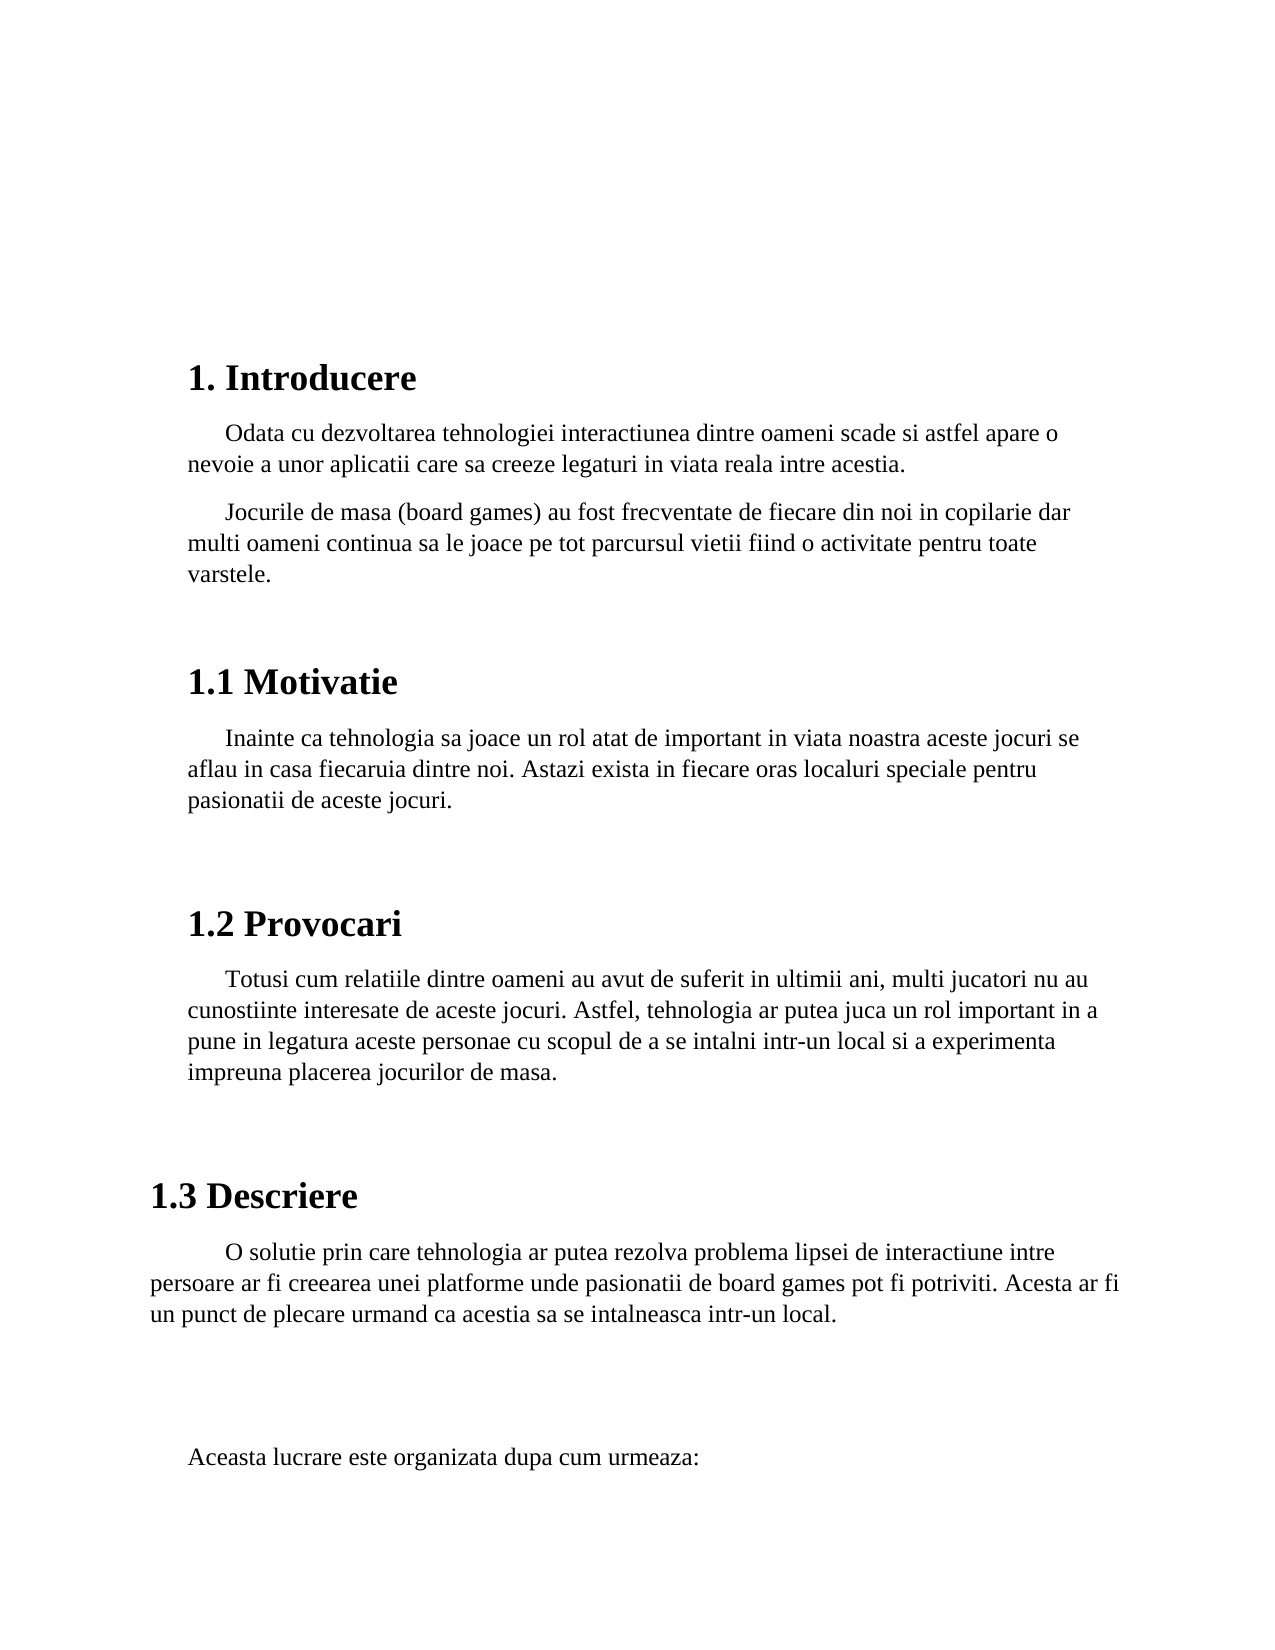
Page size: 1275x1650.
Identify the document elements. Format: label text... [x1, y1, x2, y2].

text Inainte ca tehnologia sa joace un rol atat de important in viata noastra aceste jocuri se aflau in casa fiecaruia dintre noi. Astazi exista in fiecare oras localuri speciale pentru pasionatii de aceste jocuri. [187, 723, 1125, 814]
text Odata cu dezvoltarea tehnologiei interactiunea dintre oameni scade si astfel apare o nevoie a unor aplicatii care sa creeze legaturi in viata reala intre acestia. [187, 418, 1125, 478]
text 1.1 Motivatie [150, 659, 1125, 703]
text O solutie prin care tehnologia ar putea rezolva problema lipsei de interactiune intre persoare ar fi creearea unei platforme unde pasionatii de board games pot fi potriviti. Acesta ar fi un punct de plecare urmand ca acestia sa se intalneasca intr-un local. [150, 1237, 1125, 1327]
text Totusi cum relatiile dintre oameni au avut de suferit in ultimii ani, multi jucatori nu au cunostiinte interesate de aceste jocuri. Astfel, tehnologia ar putea juca un rol important in a pune in legatura aceste personae cu scopul de a se intalni intr-un local si a experimenta impreuna placerea jocurilor de masa. [187, 964, 1125, 1086]
text Aceasta lucrare este organizata dupa cum urmeaza: [187, 1442, 1125, 1471]
text 1.3 Descriere [150, 1173, 1125, 1216]
text Jocurile de masa (board games) au fost frecventate de fiecare din noi in copilarie dar multi oameni continua sa le joace pe tot parcursul vietii fiind o activitate pentru toate varstele. [187, 497, 1125, 588]
list Introducere [187, 355, 1125, 398]
text 1.2 Provocari [150, 901, 1125, 944]
